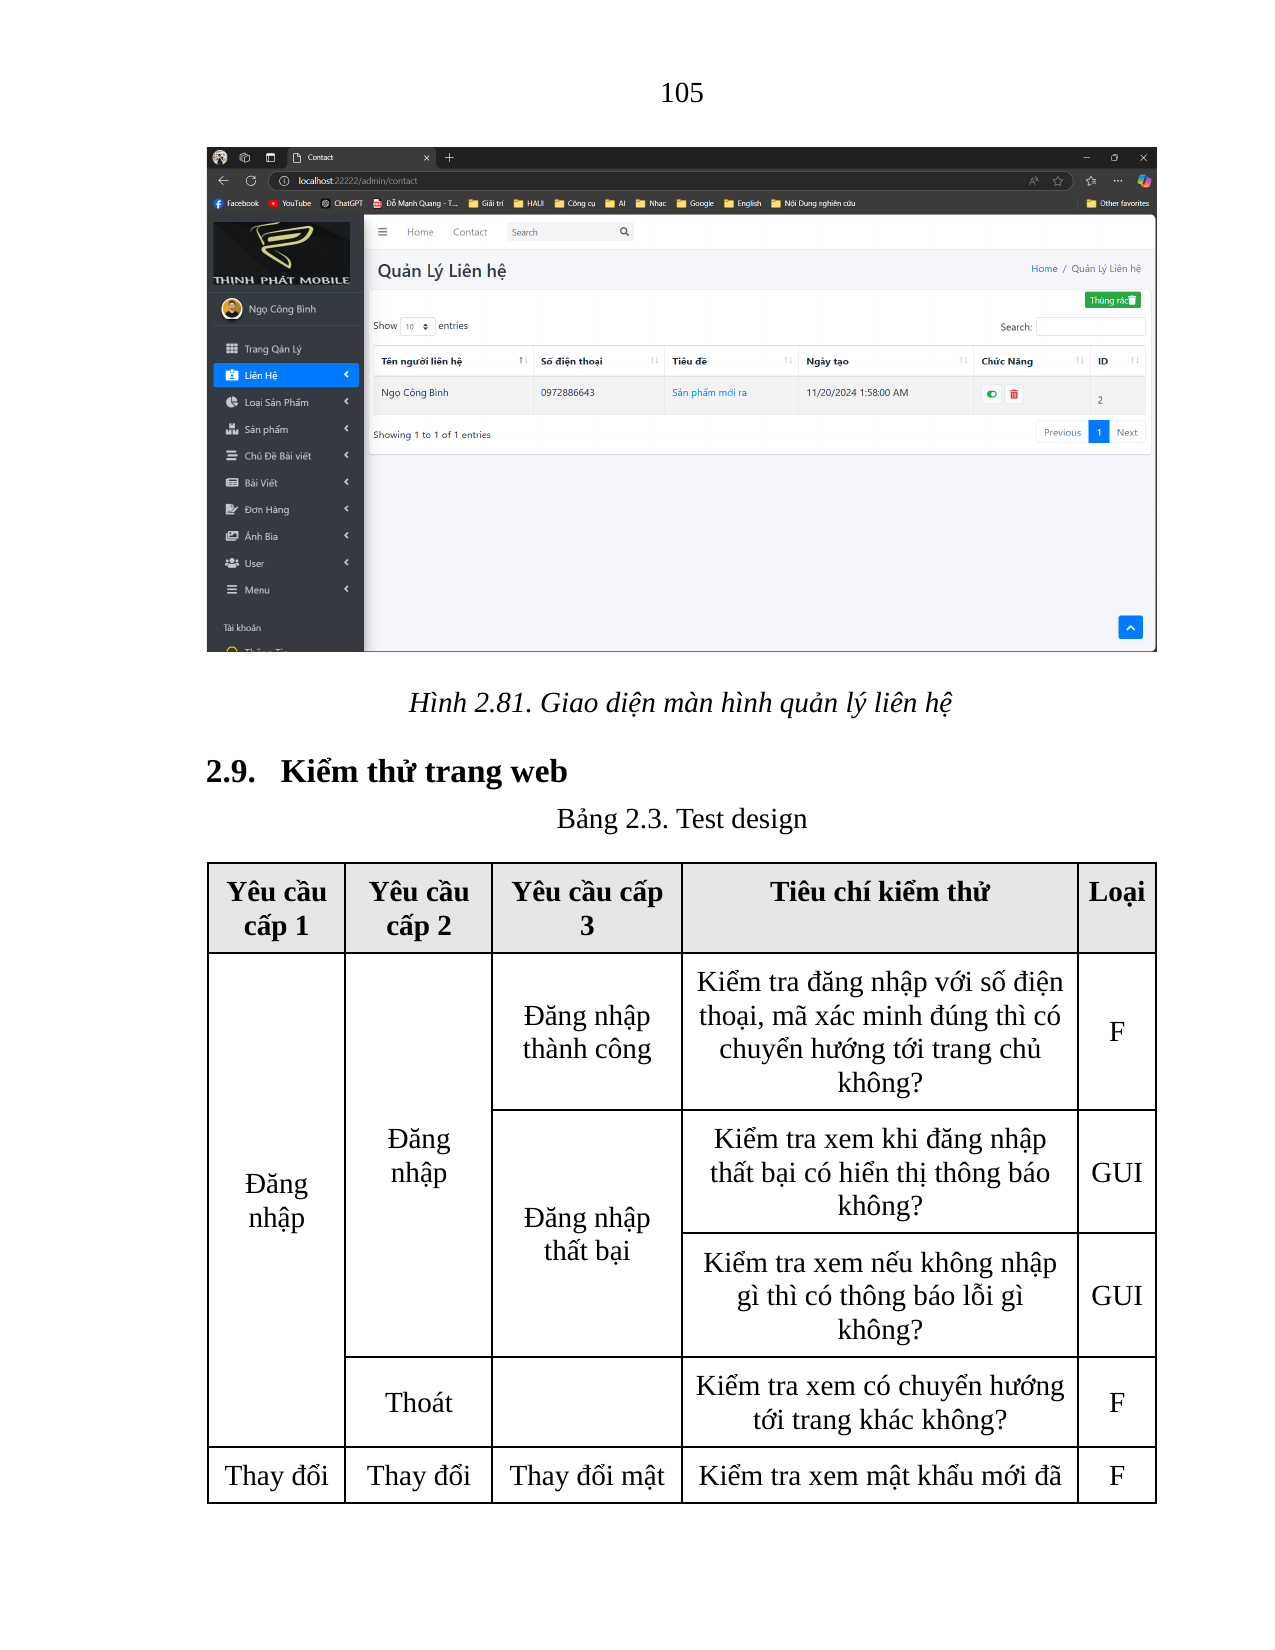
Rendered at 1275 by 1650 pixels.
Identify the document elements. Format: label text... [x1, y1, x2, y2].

subtitle Kiểm thử trang web [206, 752, 1157, 790]
table_cell F [1079, 954, 1155, 1109]
table_cell Thoát [346, 1358, 491, 1446]
table_cell Đăng nhập [209, 954, 344, 1446]
table_cell Đăng nhập thất bại [493, 1111, 681, 1356]
table_cell Thay đổi mật khẩu [346, 1448, 491, 1502]
picture [206, 147, 1157, 652]
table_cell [493, 1448, 681, 1502]
table_cell Kiểm tra xem khi đăng nhập thất bại có hiển thị thông báo không? [683, 1111, 1077, 1232]
table_header Yêu cầu cấp 3 [493, 864, 681, 952]
table_cell Kiểm tra xem nếu không nhập gì thì có thông báo lỗi gì không? [683, 1234, 1077, 1356]
table_cell Thay đổi mật khẩu [209, 1448, 344, 1502]
table_cell GUI [1079, 1111, 1155, 1232]
table_cell F [1079, 1448, 1155, 1502]
table_cell GUI [1079, 1234, 1155, 1356]
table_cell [683, 1448, 1077, 1502]
table_header Yêu cầu cấp 1 [209, 864, 344, 952]
table_header Loại [1079, 864, 1155, 952]
table_cell Đăng nhập [346, 954, 491, 1356]
text Bảng 2.3. Test design [207, 801, 1157, 835]
table_cell [493, 1358, 681, 1446]
table_header Yêu cầu cấp 2 [346, 864, 491, 952]
table_cell Kiểm tra xem có chuyển hướng tới trang khác không? [683, 1358, 1077, 1446]
table_cell F [1079, 1358, 1155, 1446]
table_cell Kiểm tra đăng nhập với số điện thoại, mã xác minh đúng thì có chuyển hướng tới trang chủ không? [683, 954, 1077, 1109]
table_header Tiêu chí kiểm thử [683, 864, 1077, 952]
text Hình 2.81. Giao diện màn hình quản lý liên hệ [207, 685, 1157, 718]
table_cell Đăng nhập thành công [493, 954, 681, 1109]
